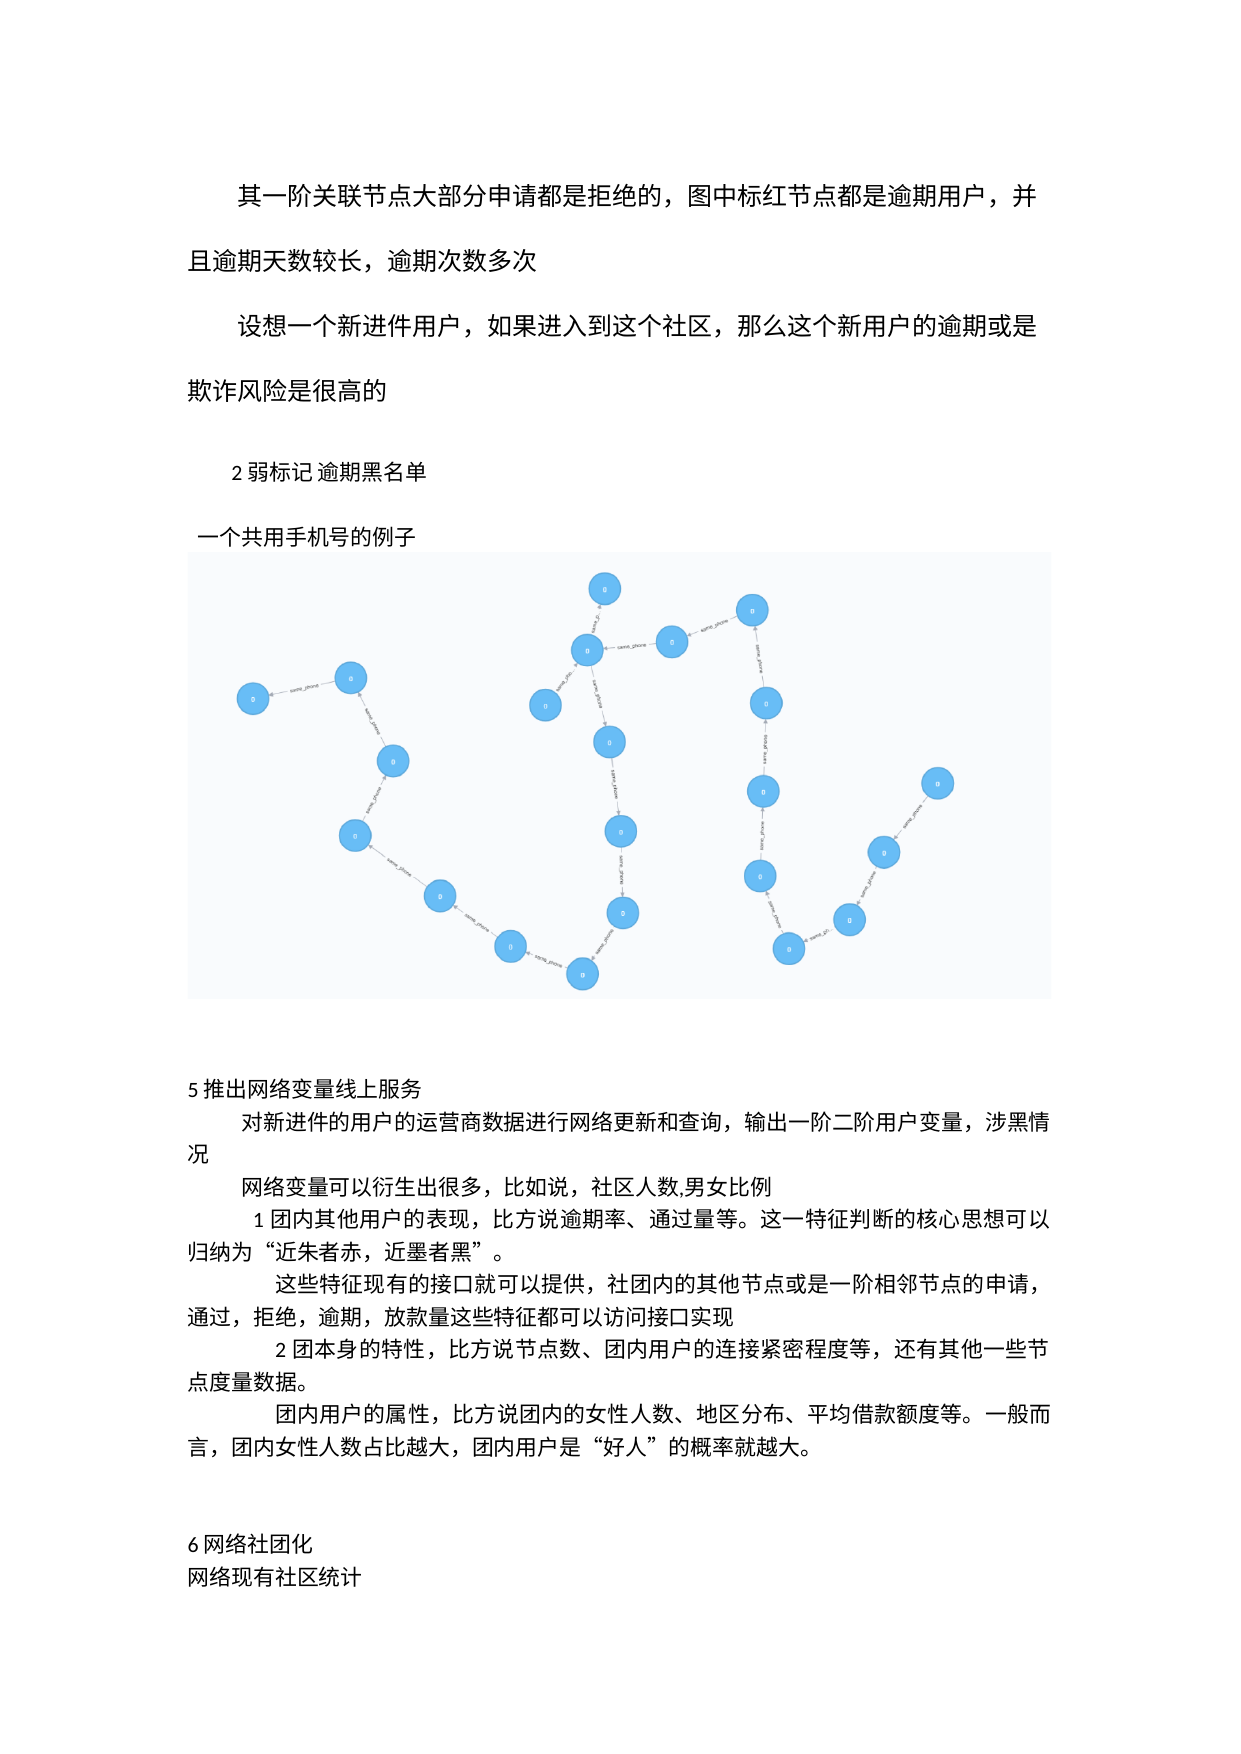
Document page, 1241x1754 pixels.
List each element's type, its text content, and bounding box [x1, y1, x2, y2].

text 其一阶关联节点大部分申请都是拒绝的，图中标红节点都是逾期用户，并且逾期天数较长，逾期次数多次 [187, 162, 1053, 292]
list 2 弱标记 逾期黑名单 [187, 454, 1053, 487]
list 2 团本身的特性，比方说节点数、团内用户的连接紧密程度等，还有其他一些节点度量数据。 [187, 1332, 1053, 1397]
list 对新进件的用户的运营商数据进行网络更新和查询，输出一阶二阶用户变量，涉黑情况 [187, 1104, 1053, 1169]
list 团内用户的属性，比方说团内的女性人数、地区分布、平均借款额度等。一般而言，团内女性人数占比越大，团内用户是“好人”的概率就越大。 [187, 1397, 1053, 1462]
list 一个共用手机号的例子 [187, 519, 1053, 552]
list 6 网络社团化 [187, 1527, 1053, 1559]
picture [187, 552, 1052, 999]
list 这些特征现有的接口就可以提供，社团内的其他节点或是一阶相邻节点的申请，通过，拒绝，逾期，放款量这些特征都可以访问接口实现 [187, 1267, 1053, 1332]
text 设想一个新进件用户，如果进入到这个社区，那么这个新用户的逾期或是欺诈风险是很高的 [187, 292, 1053, 422]
list 网络变量可以衍生出很多，比如说，社区人数,男女比例 [187, 1169, 1053, 1202]
list 1 团内其他用户的表现，比方说逾期率、通过量等。这一特征判断的核心思想可以归纳为“近朱者赤，近墨者黑”。 [187, 1202, 1053, 1267]
list 网络现有社区统计 [187, 1559, 1053, 1592]
list 5 推出网络变量线上服务 [187, 1072, 1053, 1104]
